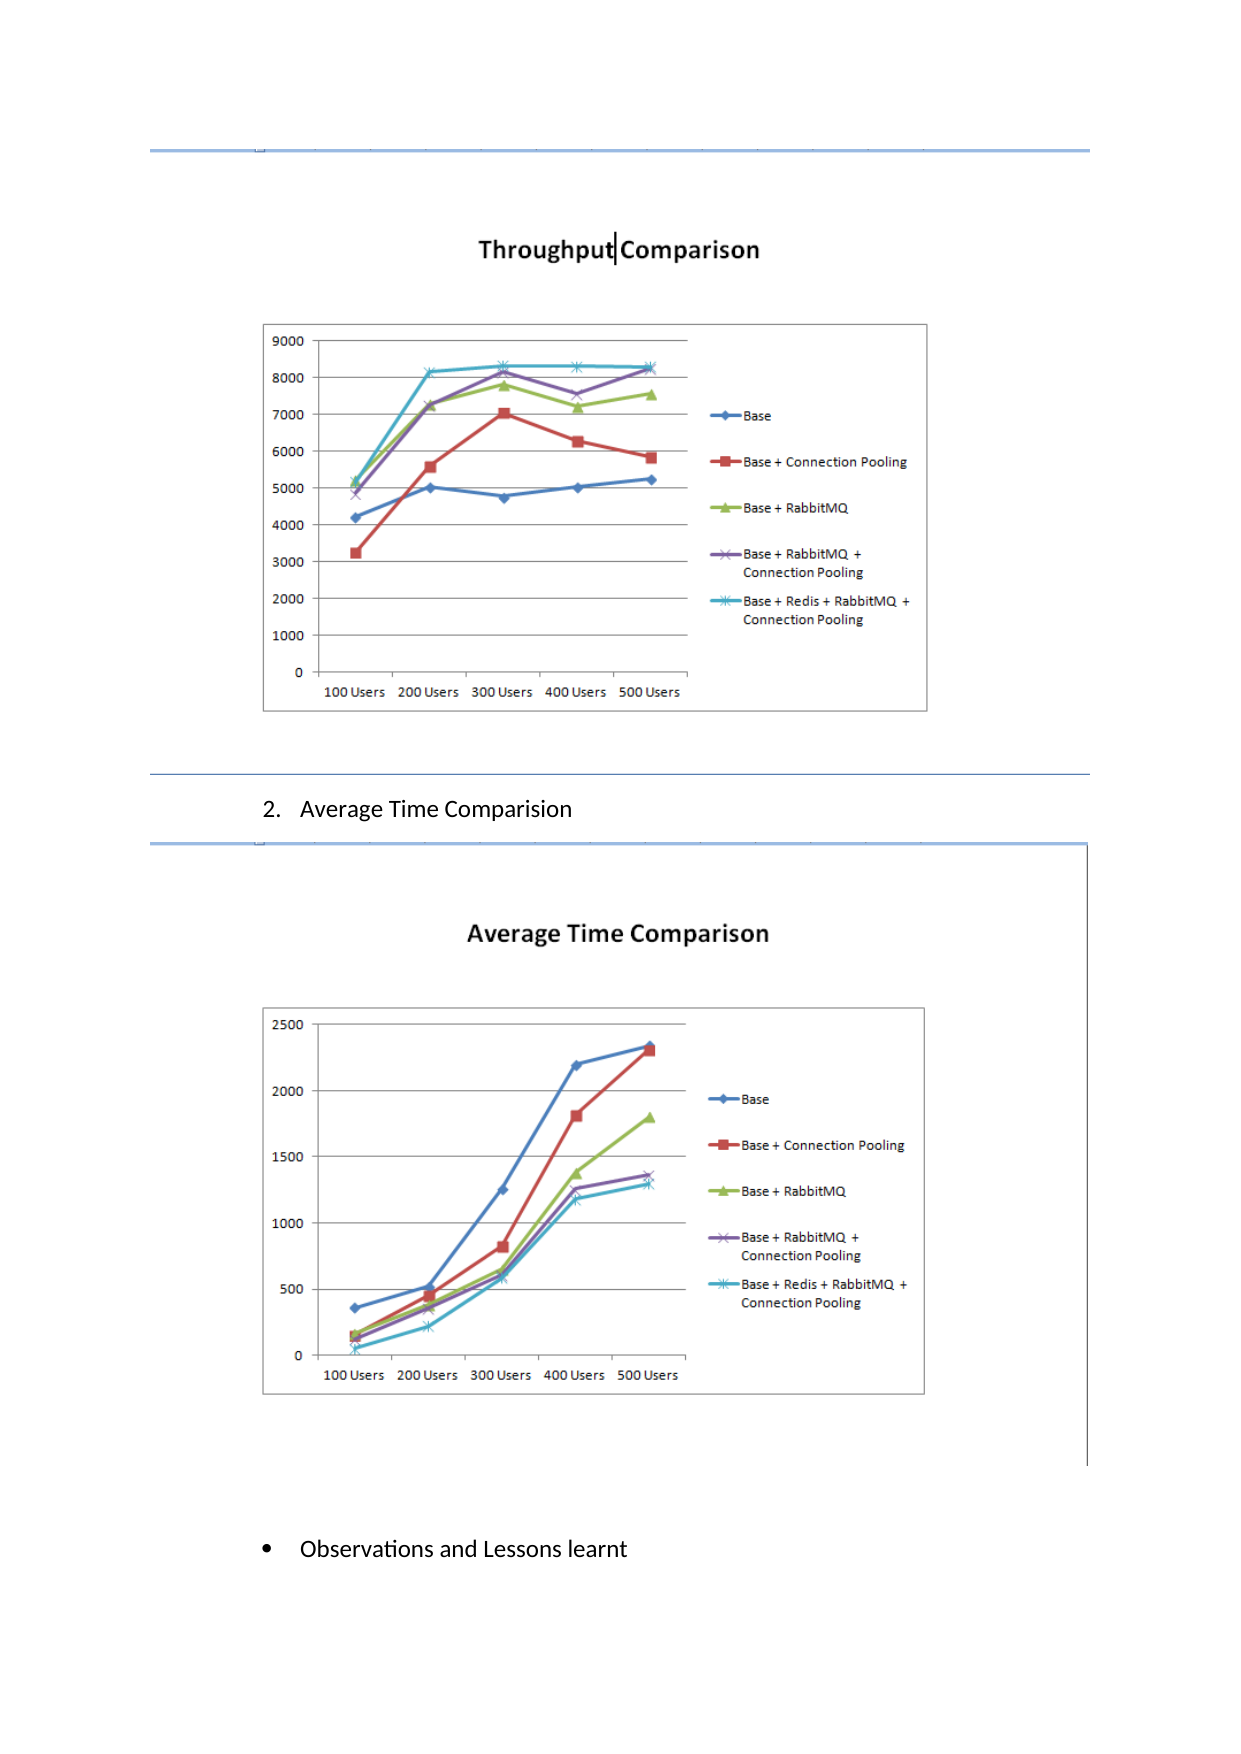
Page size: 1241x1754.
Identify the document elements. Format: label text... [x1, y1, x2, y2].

list Observations and Lessons learnt [262, 1533, 1090, 1564]
picture [150, 149, 1090, 775]
picture [150, 842, 1088, 1466]
list Average Time Comparision [262, 793, 1090, 824]
